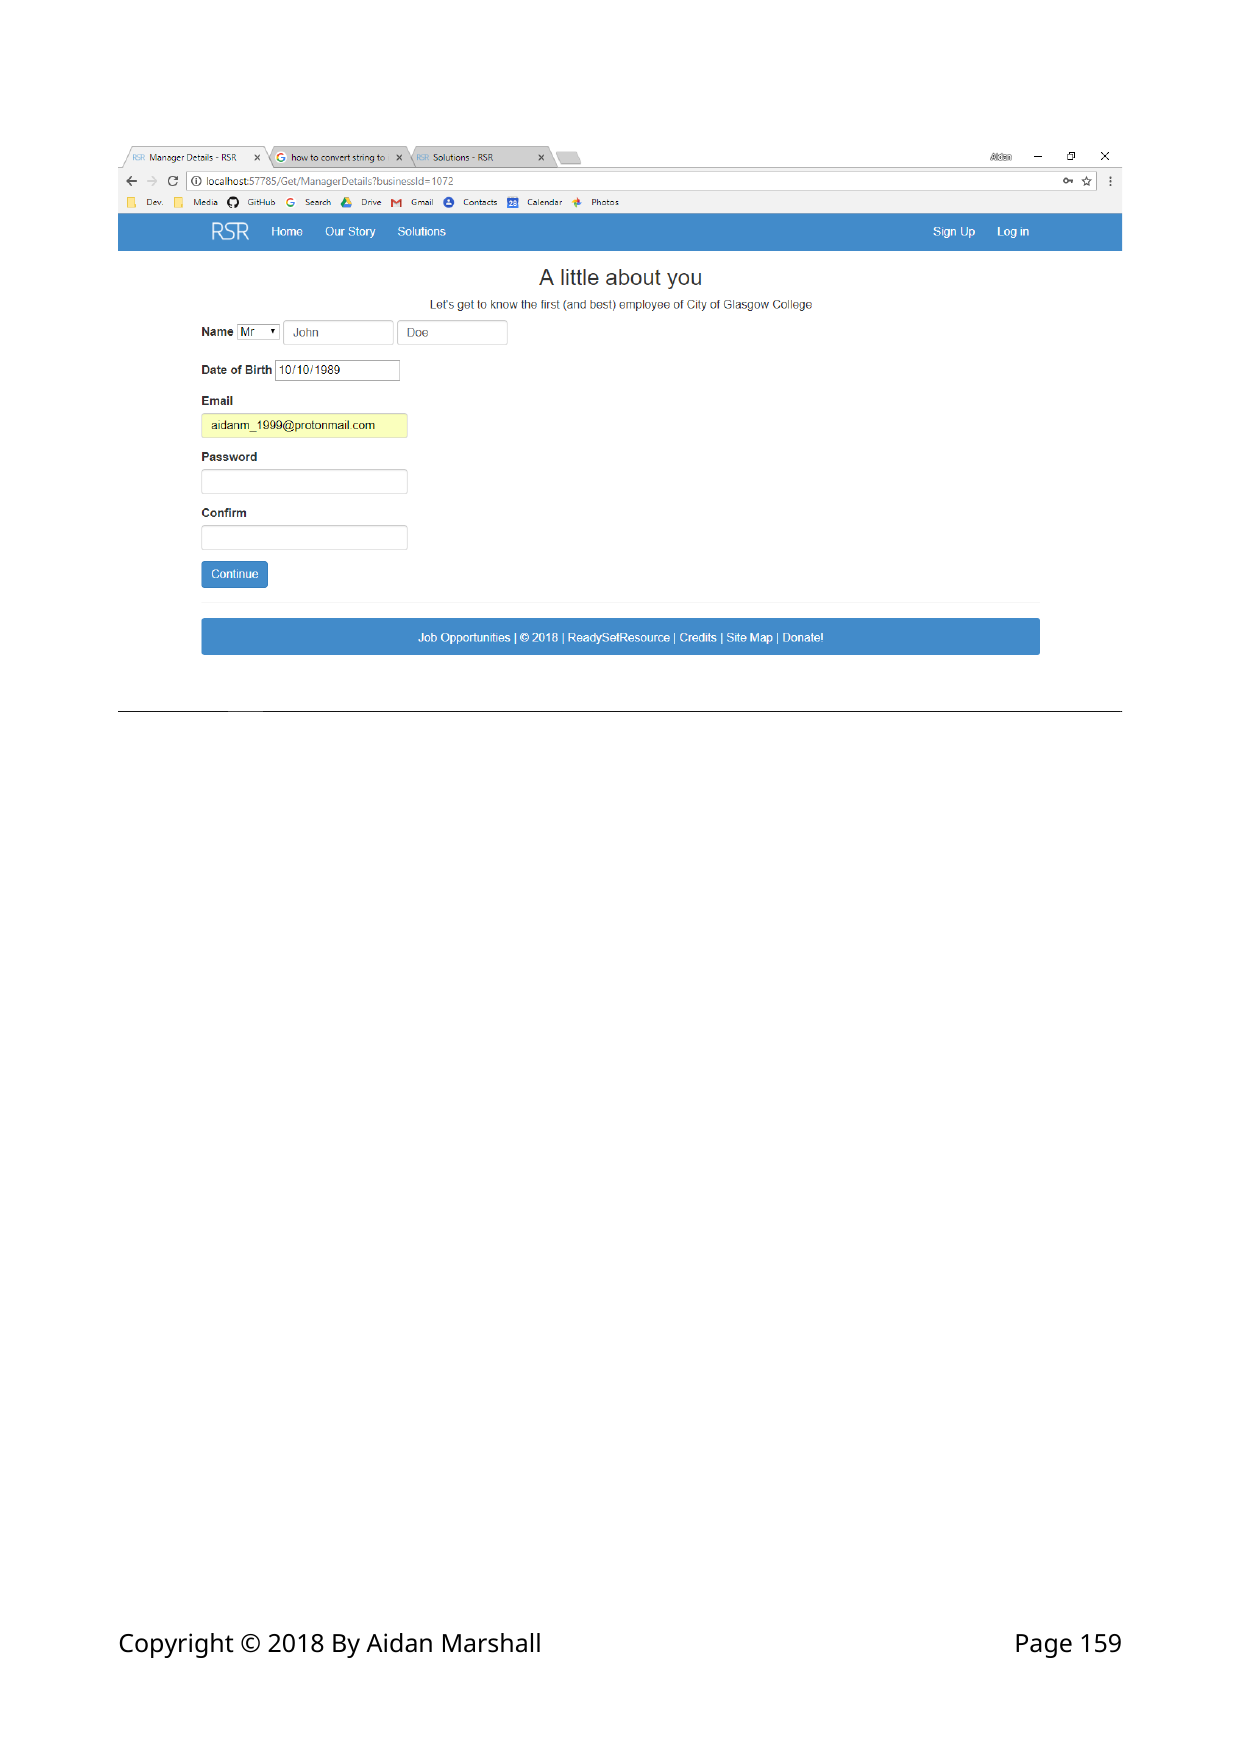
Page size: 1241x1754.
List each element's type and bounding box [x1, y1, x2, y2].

picture [118, 146, 1123, 712]
